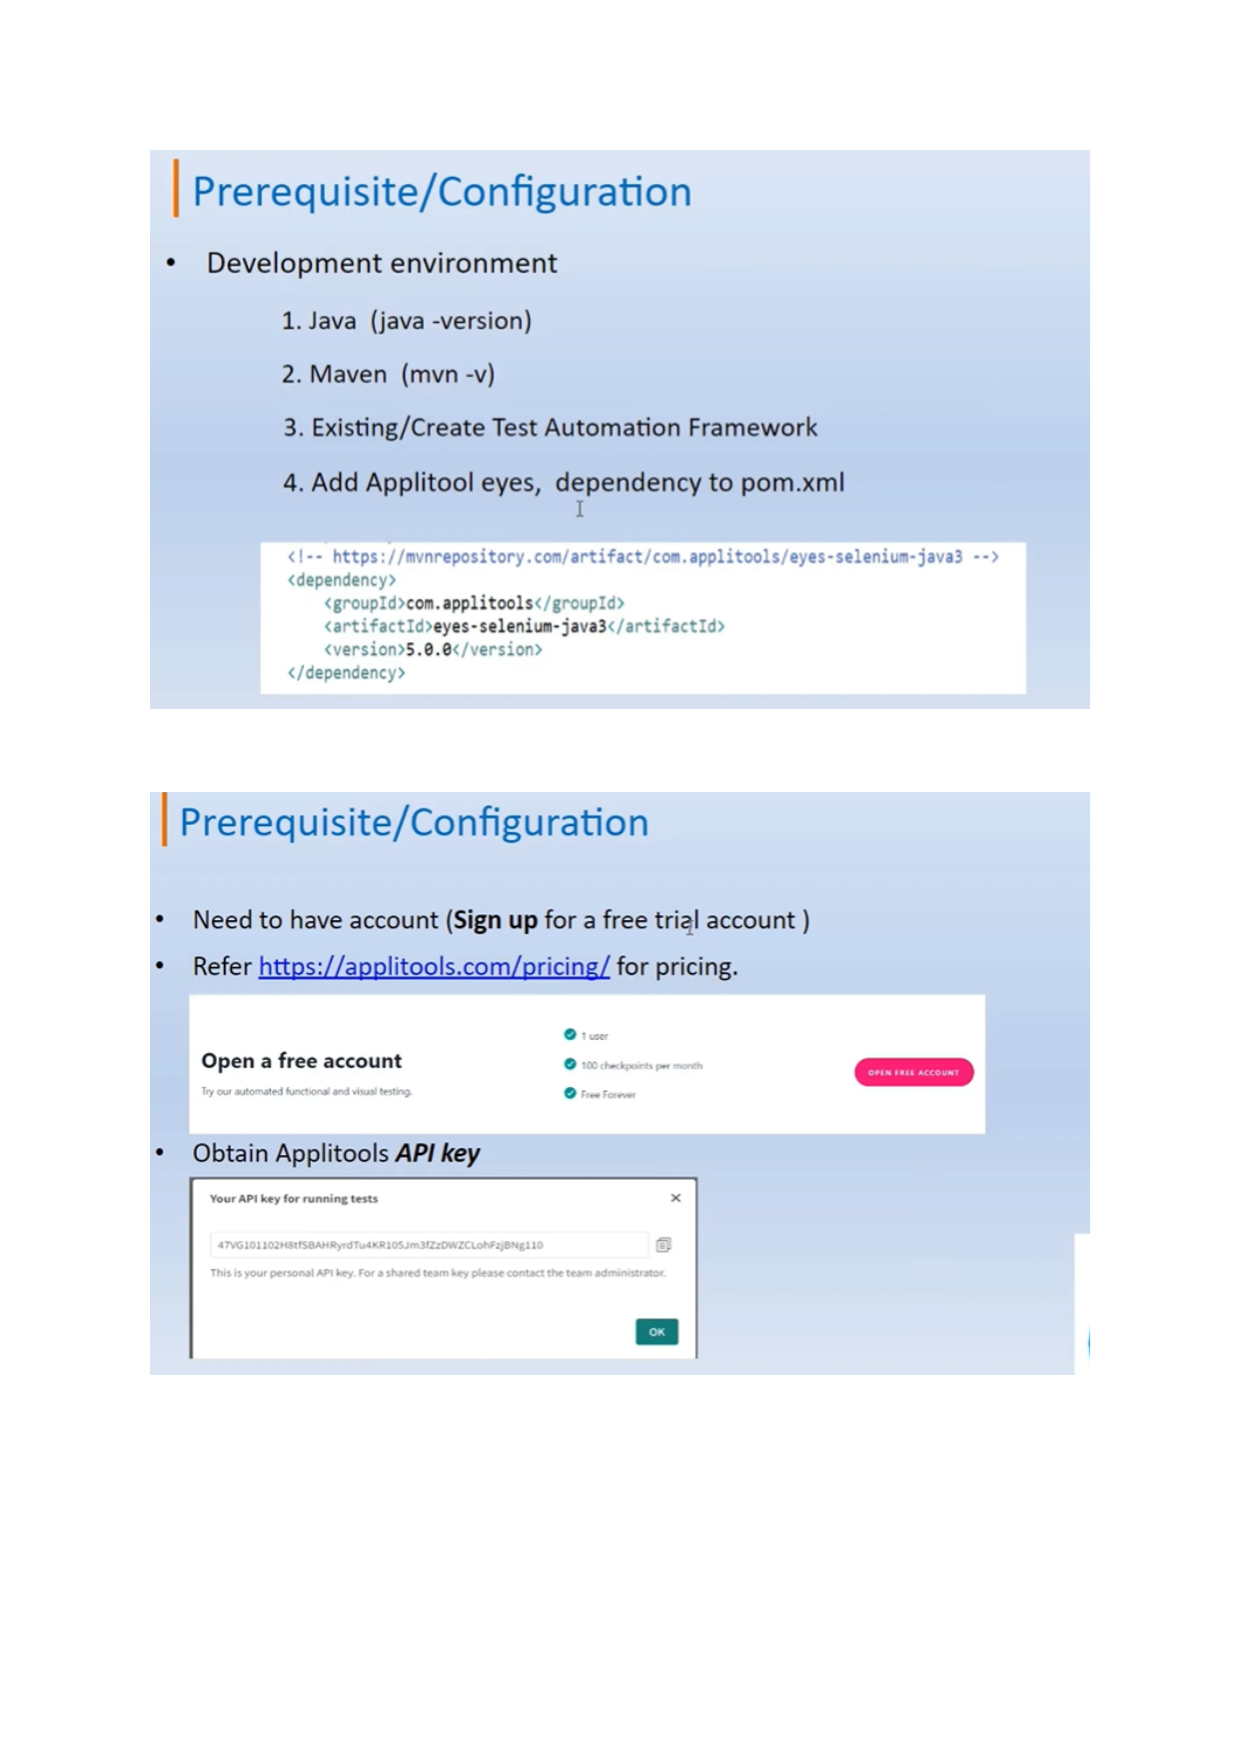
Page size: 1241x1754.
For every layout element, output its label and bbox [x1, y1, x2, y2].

picture [150, 792, 1091, 1375]
picture [150, 150, 1091, 709]
